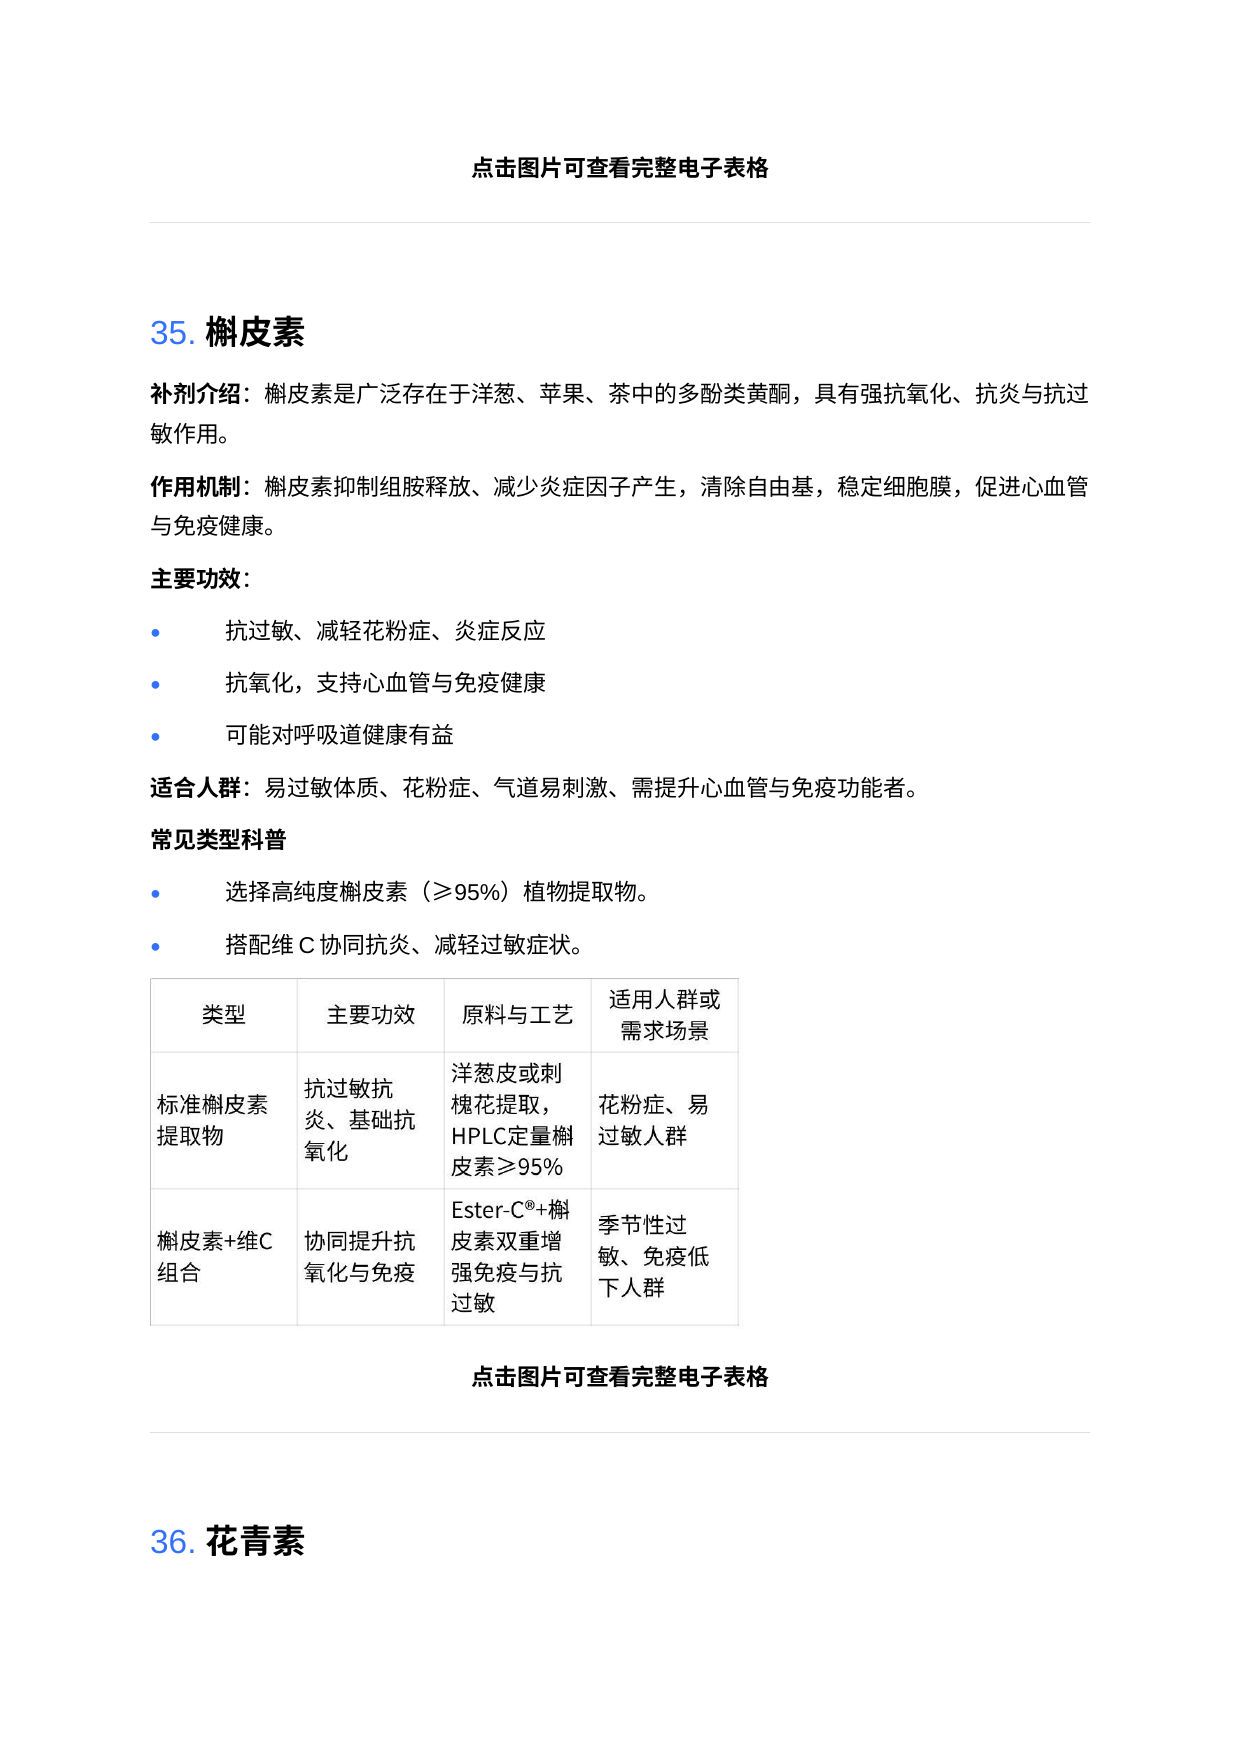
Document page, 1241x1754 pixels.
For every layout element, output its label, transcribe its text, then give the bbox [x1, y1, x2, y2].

text 补剂介绍：槲皮素是广泛存在于洋葱、苹果、茶中的多酚类黄酮，具有强抗氧化、抗炎与抗过敏作用。 [150, 376, 1090, 449]
list 搭配维C协同抗炎、减轻过敏症状。 [150, 927, 1090, 960]
list 抗过敏、减轻花粉症、炎症反应 [150, 613, 1090, 646]
text 主要功效： [150, 561, 1090, 594]
text 作用机制：槲皮素抑制组胺释放、减少炎症因子产生，清除自由基，稳定细胞膜，促进心血管与免疫健康。 [150, 468, 1090, 541]
text 适合人群：易过敏体质、花粉症、气道易刺激、需提升心血管与免疫功能者。 [150, 770, 1090, 803]
list 可能对呼吸道健康有益 [150, 717, 1090, 751]
list 选择高纯度槲皮素（≥95%）植物提取物。 [150, 874, 1090, 907]
text 点击图片可查看完整电子表格 [150, 150, 1090, 183]
picture [150, 978, 1013, 1329]
text 点击图片可查看完整电子表格 [150, 1359, 1090, 1392]
text 36. 花青素 [150, 1515, 1090, 1563]
text 35. 槲皮素 [150, 306, 1090, 354]
text 常见类型科普 [150, 822, 1090, 855]
list 抗氧化，支持心血管与免疫健康 [150, 665, 1090, 698]
